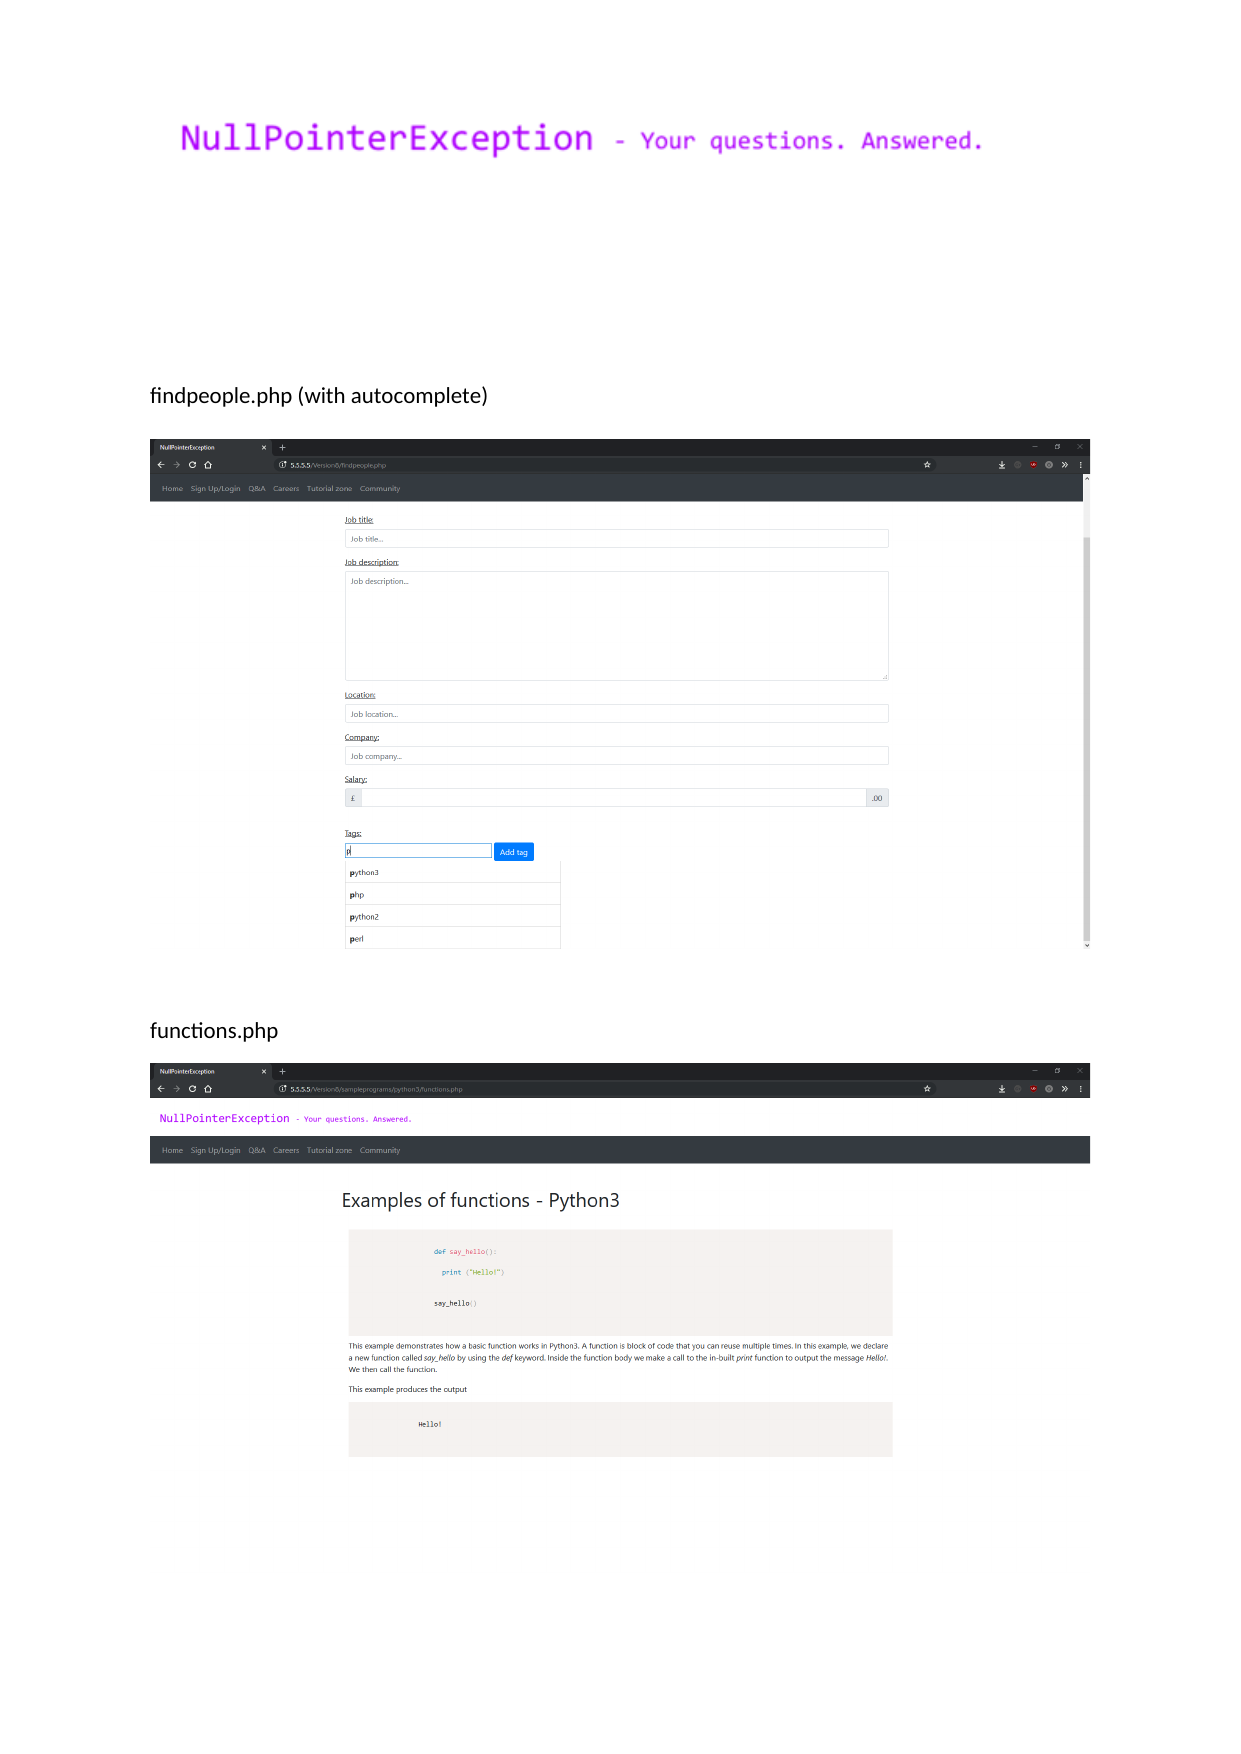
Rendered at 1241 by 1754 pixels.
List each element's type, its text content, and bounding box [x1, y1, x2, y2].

text findpeople.php (with autocomplete) [150, 381, 1090, 409]
picture [150, 439, 1091, 949]
picture [150, 1063, 1091, 1573]
picture [150, 73, 1091, 194]
text functions.php [150, 1016, 1090, 1044]
